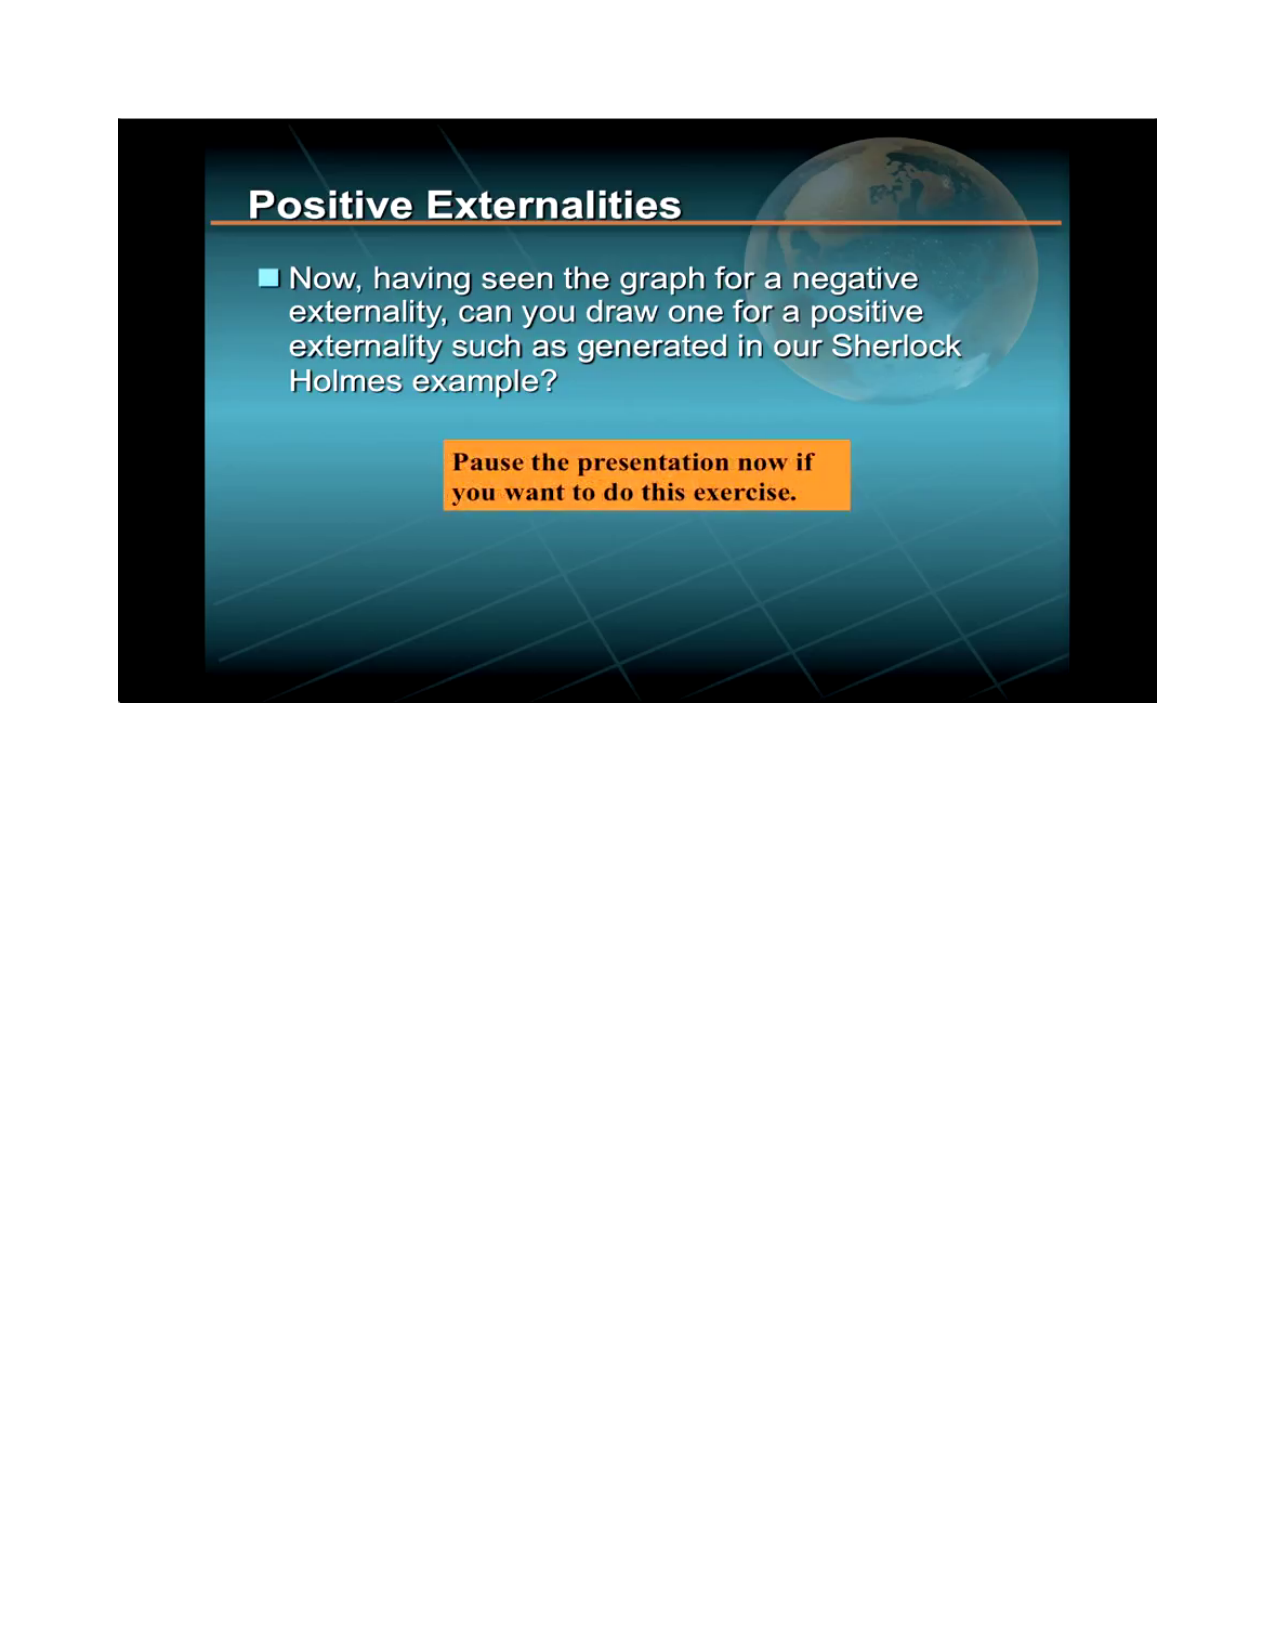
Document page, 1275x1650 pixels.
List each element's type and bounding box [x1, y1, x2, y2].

picture [118, 118, 1157, 703]
